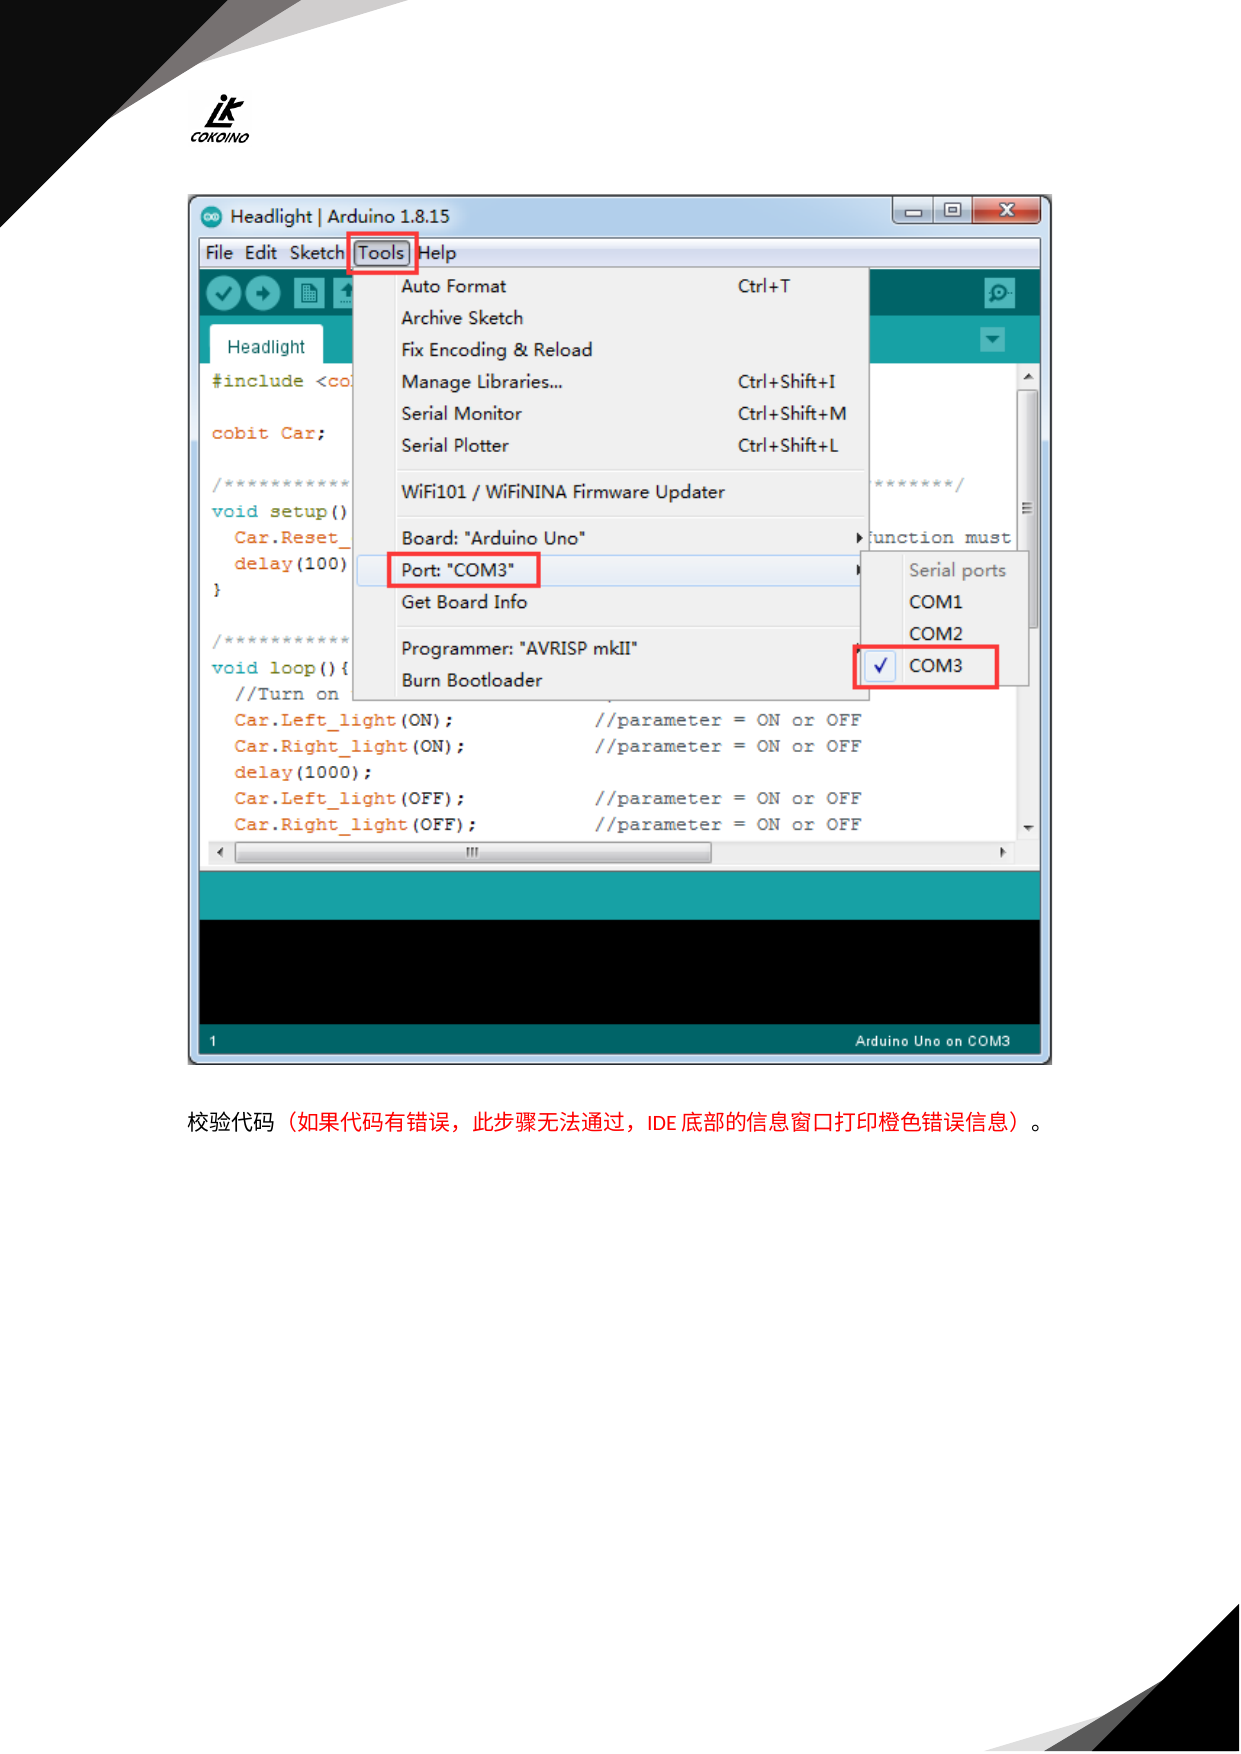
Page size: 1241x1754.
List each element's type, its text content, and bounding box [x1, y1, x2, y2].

picture [187, 90, 252, 147]
picture [187, 194, 1053, 1065]
text 校验代码（如果代码有错误，此步骤无法通过，IDE底部的信息窗口打印橙色错误信息）。 [187, 1104, 1053, 1137]
